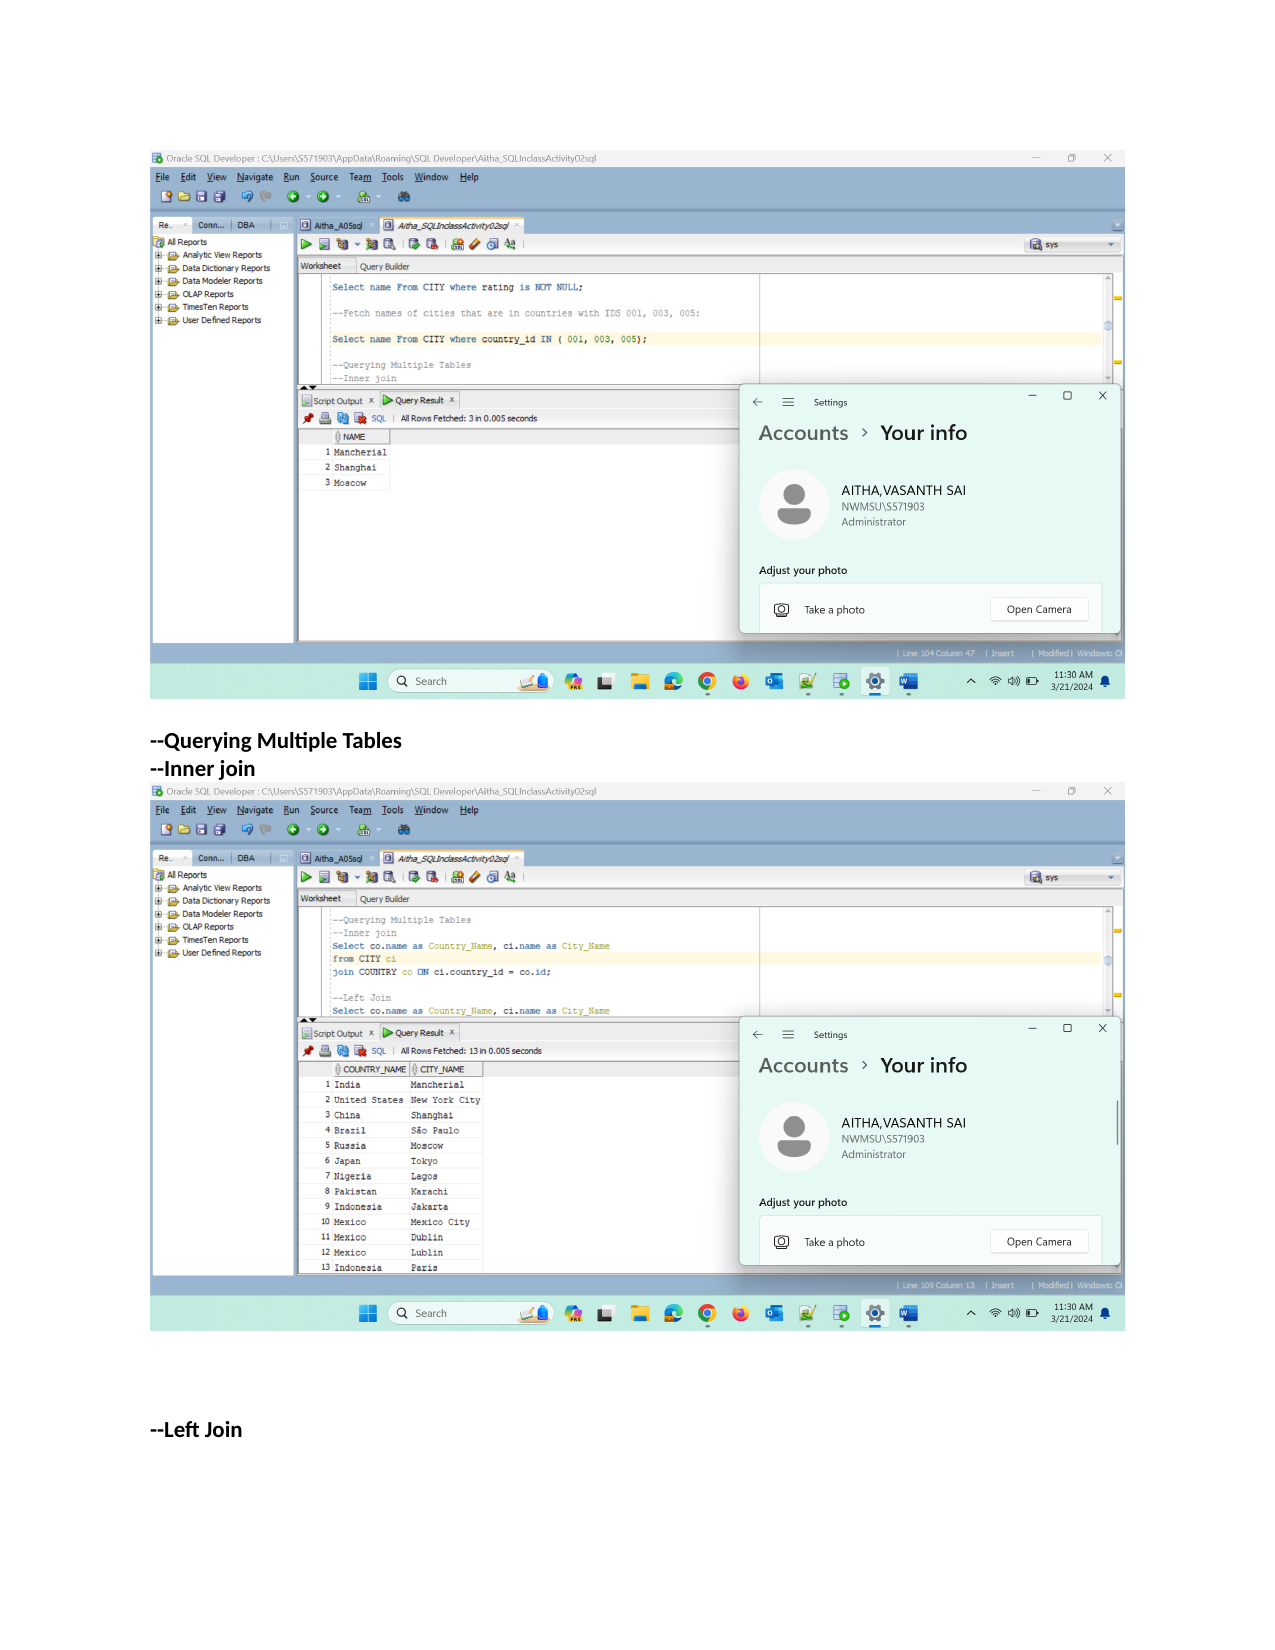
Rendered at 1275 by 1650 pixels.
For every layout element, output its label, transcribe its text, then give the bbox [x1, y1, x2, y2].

picture [150, 150, 1125, 699]
text --Inner join [150, 754, 1125, 782]
text --Querying Multiple Tables [150, 726, 1125, 754]
picture [150, 782, 1125, 1331]
text --Left Join [150, 1415, 1125, 1443]
